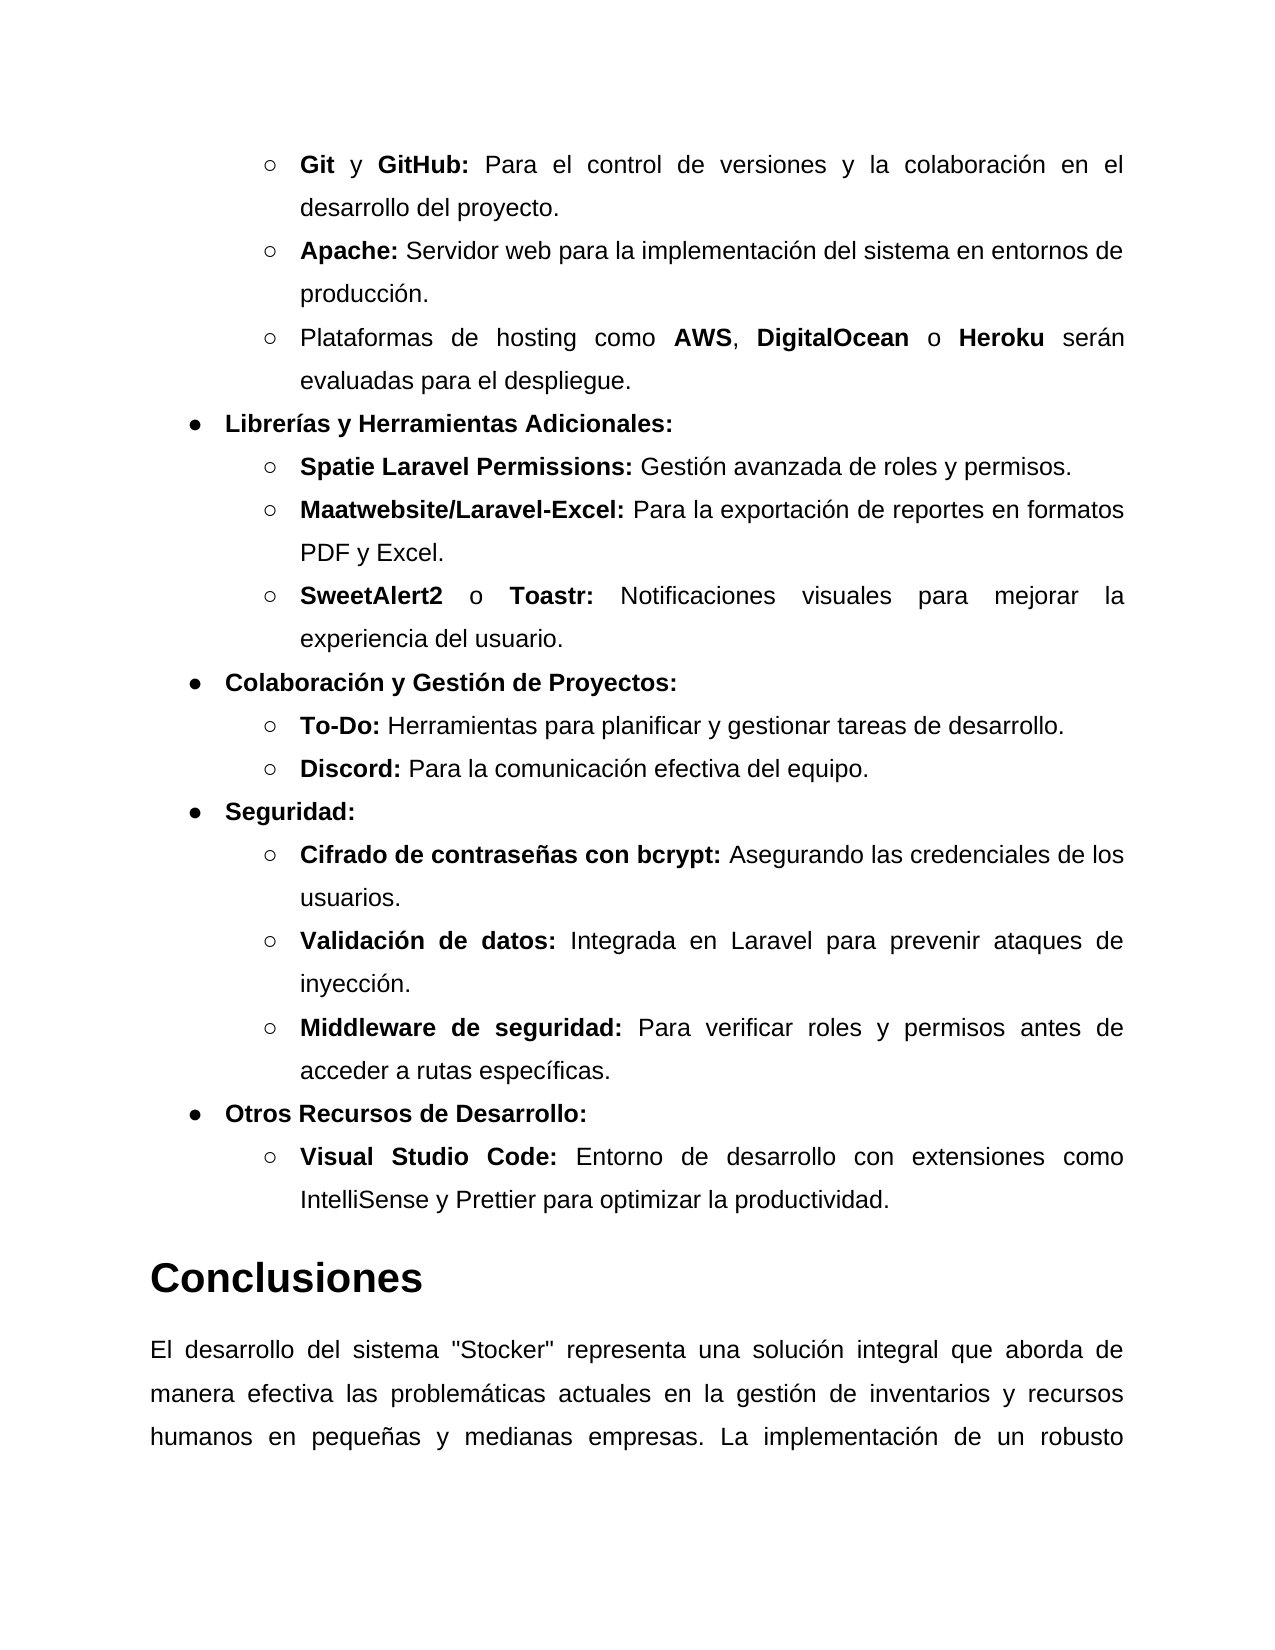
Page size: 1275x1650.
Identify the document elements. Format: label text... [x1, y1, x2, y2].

list Validación de datos: Integrada en Laravel para prevenir ataques de inyección. [262, 926, 1125, 998]
list Otros Recursos de Desarrollo: [187, 1099, 1125, 1127]
subtitle Conclusiones [150, 1253, 1125, 1301]
list Spatie Laravel Permissions: Gestión avanzada de roles y permisos. [262, 452, 1125, 481]
list Maatwebsite/Laravel-Excel: Para la exportación de reportes en formatos PDF y Excel. [262, 495, 1125, 567]
list Middleware de seguridad: Para verificar roles y permisos antes de acceder a rutas específicas. [262, 1012, 1125, 1084]
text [150, 1335, 1125, 1450]
list Apache: Servidor web para la implementación del sistema en entornos de producción. [262, 236, 1125, 308]
list Plataformas de hosting como AWS, DigitalOcean o Heroku serán evaluadas para el despliegue. [262, 322, 1125, 394]
list Discord: Para la comunicación efectiva del equipo. [262, 754, 1125, 782]
list SweetAlert2 o Toastr: Notificaciones visuales para mejorar la experiencia del usuario. [262, 581, 1125, 653]
list Visual Studio Code: Entorno de desarrollo con extensiones como IntelliSense y Prettier para optimizar la productividad. [262, 1142, 1125, 1214]
list Git y GitHub: Para el control de versiones y la colaboración en el desarrollo del proyecto. [262, 150, 1125, 222]
list Colaboración y Gestión de Proyectos: [187, 667, 1125, 696]
list Cifrado de contraseñas con bcrypt: Asegurando las credenciales de los usuarios. [262, 840, 1125, 912]
list To-Do: Herramientas para planificar y gestionar tareas de desarrollo. [262, 711, 1125, 739]
list Librerías y Herramientas Adicionales: [187, 409, 1125, 437]
list Seguridad: [187, 797, 1125, 826]
